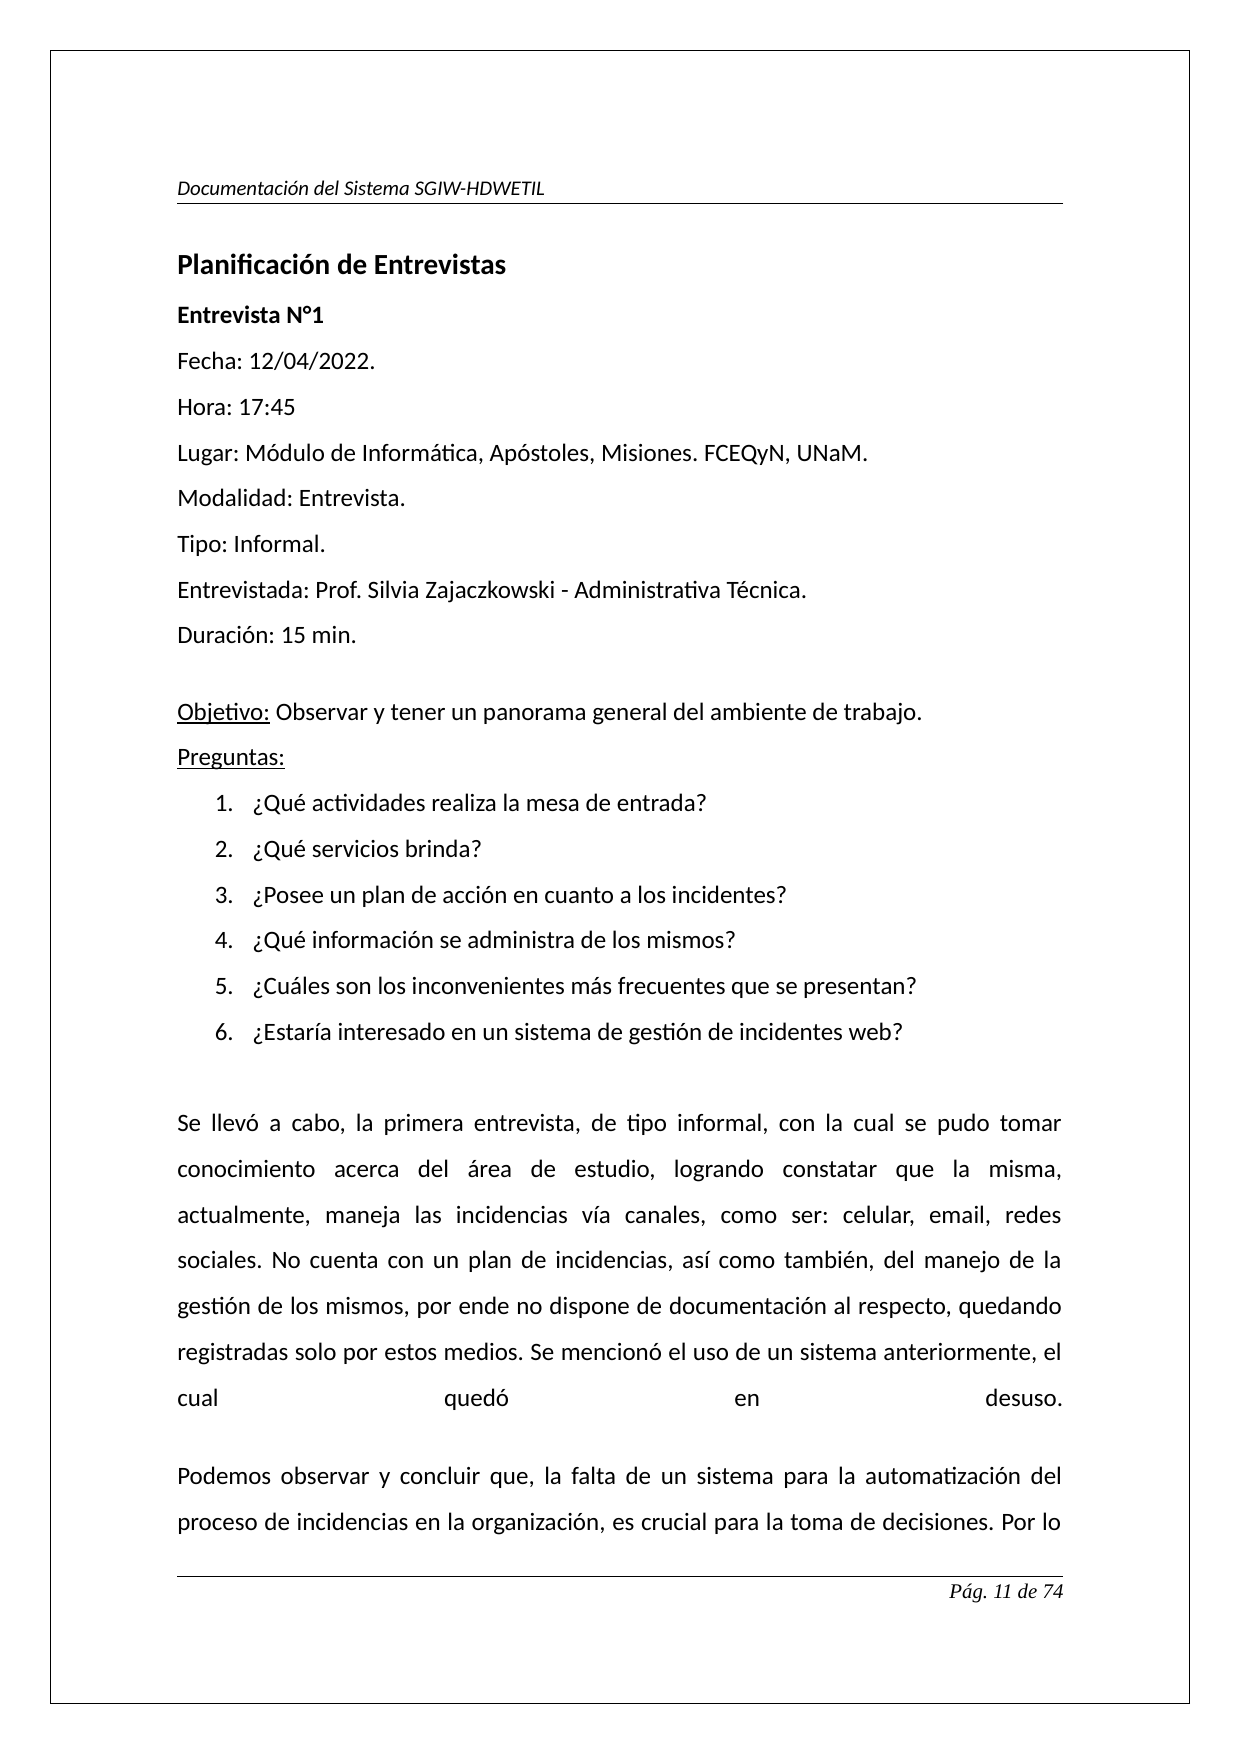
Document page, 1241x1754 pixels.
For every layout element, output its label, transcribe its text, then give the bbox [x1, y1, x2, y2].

text Objetivo: Observar y tener un panorama general del ambiente de trabajo. [177, 696, 1063, 726]
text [177, 1460, 1063, 1537]
text Tipo: Informal. [177, 528, 1063, 559]
text Lugar: Módulo de Informática, Apóstoles, Misiones. FCEQyN, UNaM. [177, 437, 1063, 467]
list ¿Posee un plan de acción en cuanto a los incidentes? [214, 879, 1063, 909]
text Entrevista N°1 [177, 299, 1063, 330]
list ¿Cuáles son los inconvenientes más frecuentes que se presentan? [214, 970, 1063, 1001]
text Duración: 15 min. [177, 619, 1063, 650]
text Entrevistada: Prof. Silvia Zajaczkowski - Administrativa Técnica. [177, 574, 1063, 604]
list ¿Qué servicios brinda? [214, 833, 1063, 863]
list ¿Qué información se administra de los mismos? [214, 924, 1063, 955]
text Hora: 17:45 [177, 391, 1063, 421]
list ¿Qué actividades realiza la mesa de entrada? [214, 787, 1063, 818]
text Modalidad: Entrevista. [177, 482, 1063, 513]
text Planificación de Entrevistas [177, 246, 1063, 282]
list ¿Estaría interesado en un sistema de gestión de incidentes web? [214, 1016, 1063, 1046]
text Se llevó a cabo, la primera entrevista, de tipo informal, con la cual se pudo tomar conocimiento acerca del área de estudio, logrando constatar que la misma, actualmente, maneja las incidencias vía canales, como ser: celular, email, redes sociales. No cuenta con un plan de incidencias, así como también, del manejo de la gestión de los mismos, por ende no dispone de documentación al respecto, quedando registradas solo por estos medios. Se mencionó el uso de un sistema anteriormente, el cual quedó en desuso. [177, 1107, 1063, 1448]
text Fecha: 12/04/2022. [177, 345, 1063, 376]
text Preguntas: [177, 742, 1063, 772]
